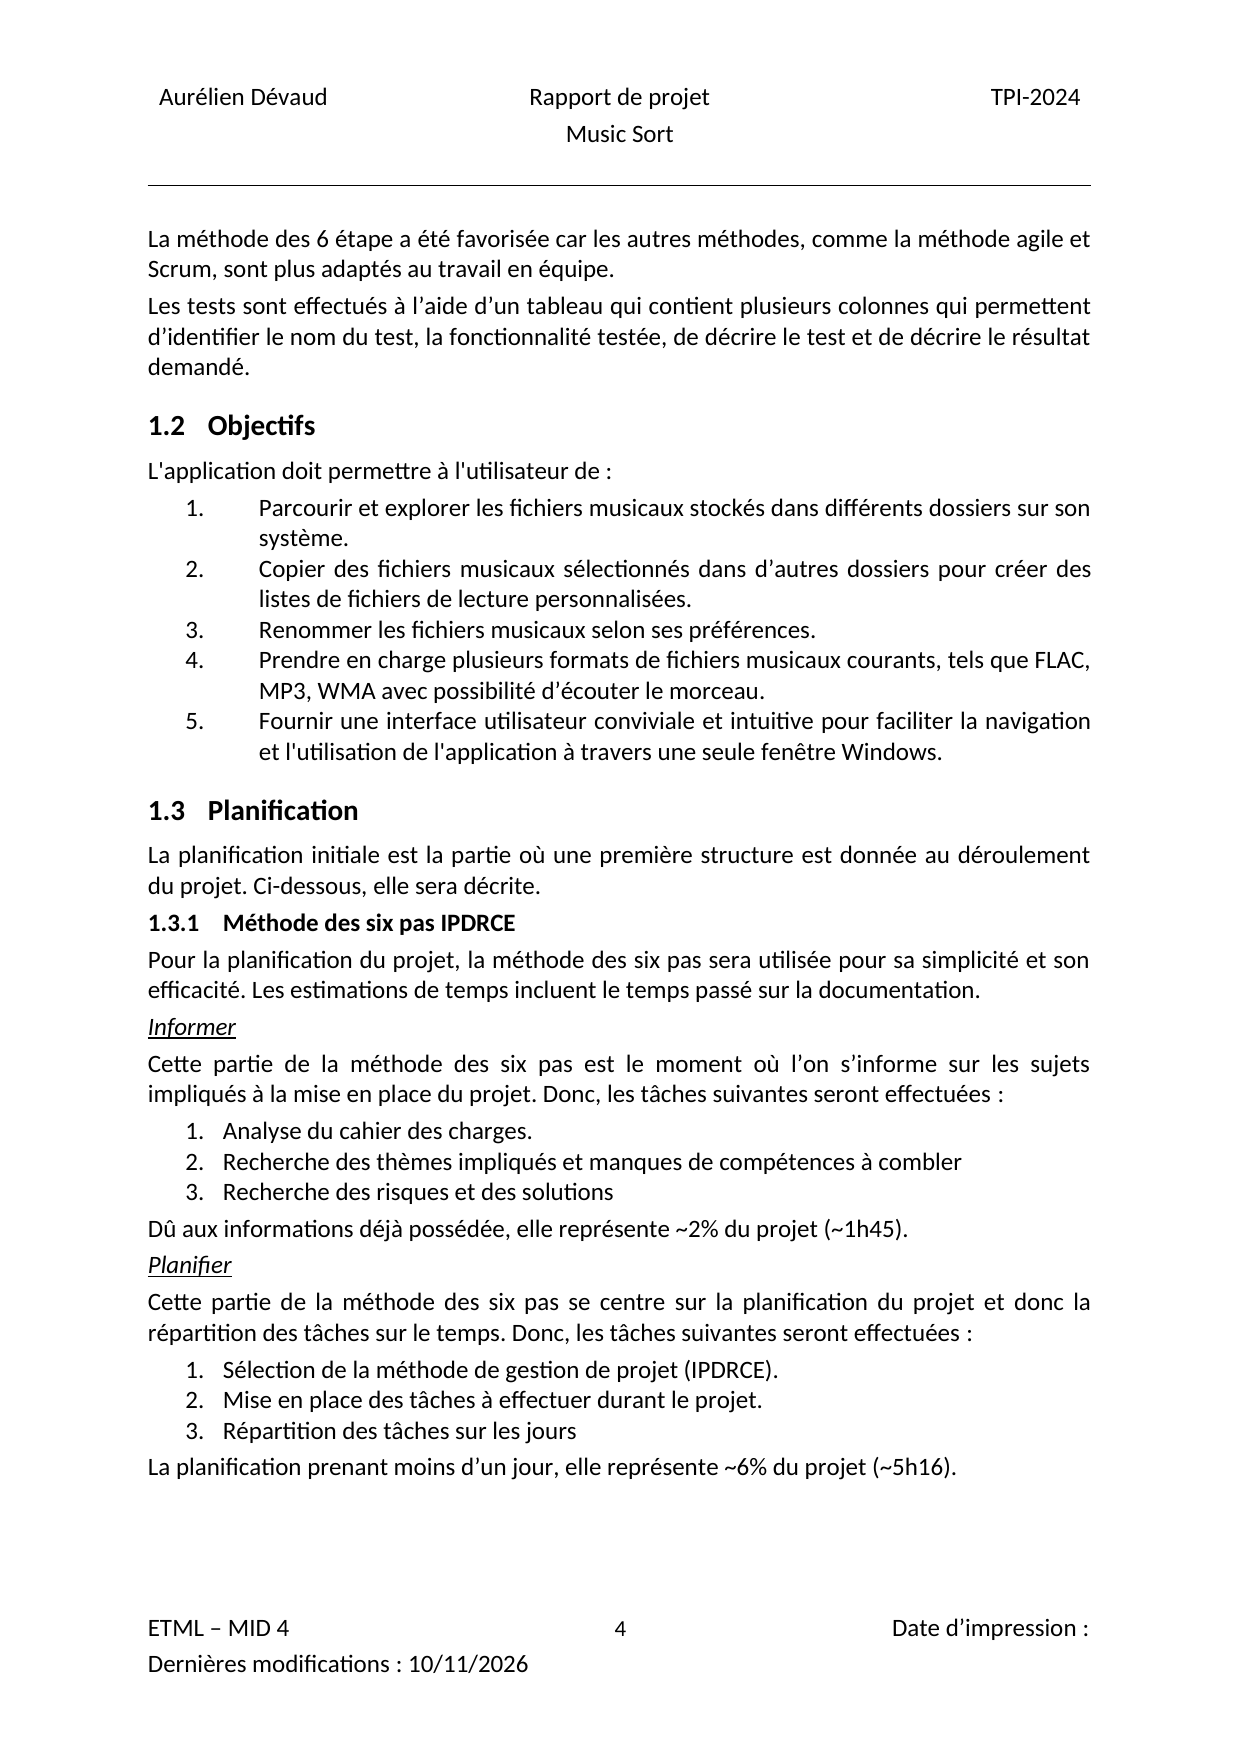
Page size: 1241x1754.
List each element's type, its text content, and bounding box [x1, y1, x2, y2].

subtitle Planifier [148, 1250, 1092, 1280]
subtitle Méthode des six pas IPDRCE [148, 907, 1092, 937]
list Fournir une interface utilisateur conviviale et intuitive pour faciliter la navigation et l'utilisation de l'application à travers une seule fenêtre Windows. [185, 706, 1092, 767]
text La planification initiale est la partie où une première structure est donnée au déroulement du projet. Ci-dessous, elle sera décrite. [148, 840, 1092, 901]
list Recherche des risques et des solutions [185, 1176, 1092, 1207]
subtitle Planification [148, 792, 1092, 827]
list Renommer les fichiers musicaux selon ses préférences. [185, 614, 1092, 644]
list Prendre en charge plusieurs formats de fichiers musicaux courants, tels que FLAC, MP3, WMA avec possibilité d’écouter le morceau. [185, 644, 1092, 706]
text Dû aux informations déjà possédée, elle représente ~2% du projet (~1h45). [148, 1213, 1092, 1243]
list Copier des fichiers musicaux sélectionnés dans d’autres dossiers pour créer des listes de fichiers de lecture personnalisées. [185, 553, 1092, 614]
subtitle Objectifs [148, 407, 1092, 443]
list Répartition des tâches sur les jours [185, 1415, 1092, 1445]
text Cette partie de la méthode des six pas est le moment où l’on s’informe sur les sujets impliqués à la mise en place du projet. Donc, les tâches suivantes seront effectuées : [148, 1048, 1092, 1109]
text La planification prenant moins d’un jour, elle représente ~6% du projet (~5h16). [148, 1452, 1092, 1482]
text La méthode des 6 étape a été favorisée car les autres méthodes, comme la méthode agile et Scrum, sont plus adaptés au travail en équipe. [148, 223, 1092, 284]
text Cette partie de la méthode des six pas se centre sur la planification du projet et donc la répartition des tâches sur le temps. Donc, les tâches suivantes seront effectuées : [148, 1286, 1092, 1347]
list Recherche des thèmes impliqués et manques de compétences à combler [185, 1146, 1092, 1176]
text Pour la planification du projet, la méthode des six pas sera utilisée pour sa simplicité et son efficacité. Les estimations de temps incluent le temps passé sur la documentation. [148, 944, 1092, 1005]
subtitle Informer [148, 1011, 1092, 1042]
text Les tests sont effectués à l’aide d’un tableau qui contient plusieurs colonnes qui permettent d’identifier le nom du test, la fonctionnalité testée, de décrire le test et de décrire le résultat demandé. [148, 290, 1092, 382]
list Analyse du cahier des charges. [185, 1115, 1092, 1146]
list Mise en place des tâches à effectuer durant le projet. [185, 1384, 1092, 1415]
list Sélection de la méthode de gestion de projet (IPDRCE). [185, 1354, 1092, 1384]
list Parcourir et explorer les fichiers musicaux stockés dans différents dossiers sur son système. [185, 492, 1092, 553]
text L'application doit permettre à l'utilisateur de : [148, 455, 1092, 486]
